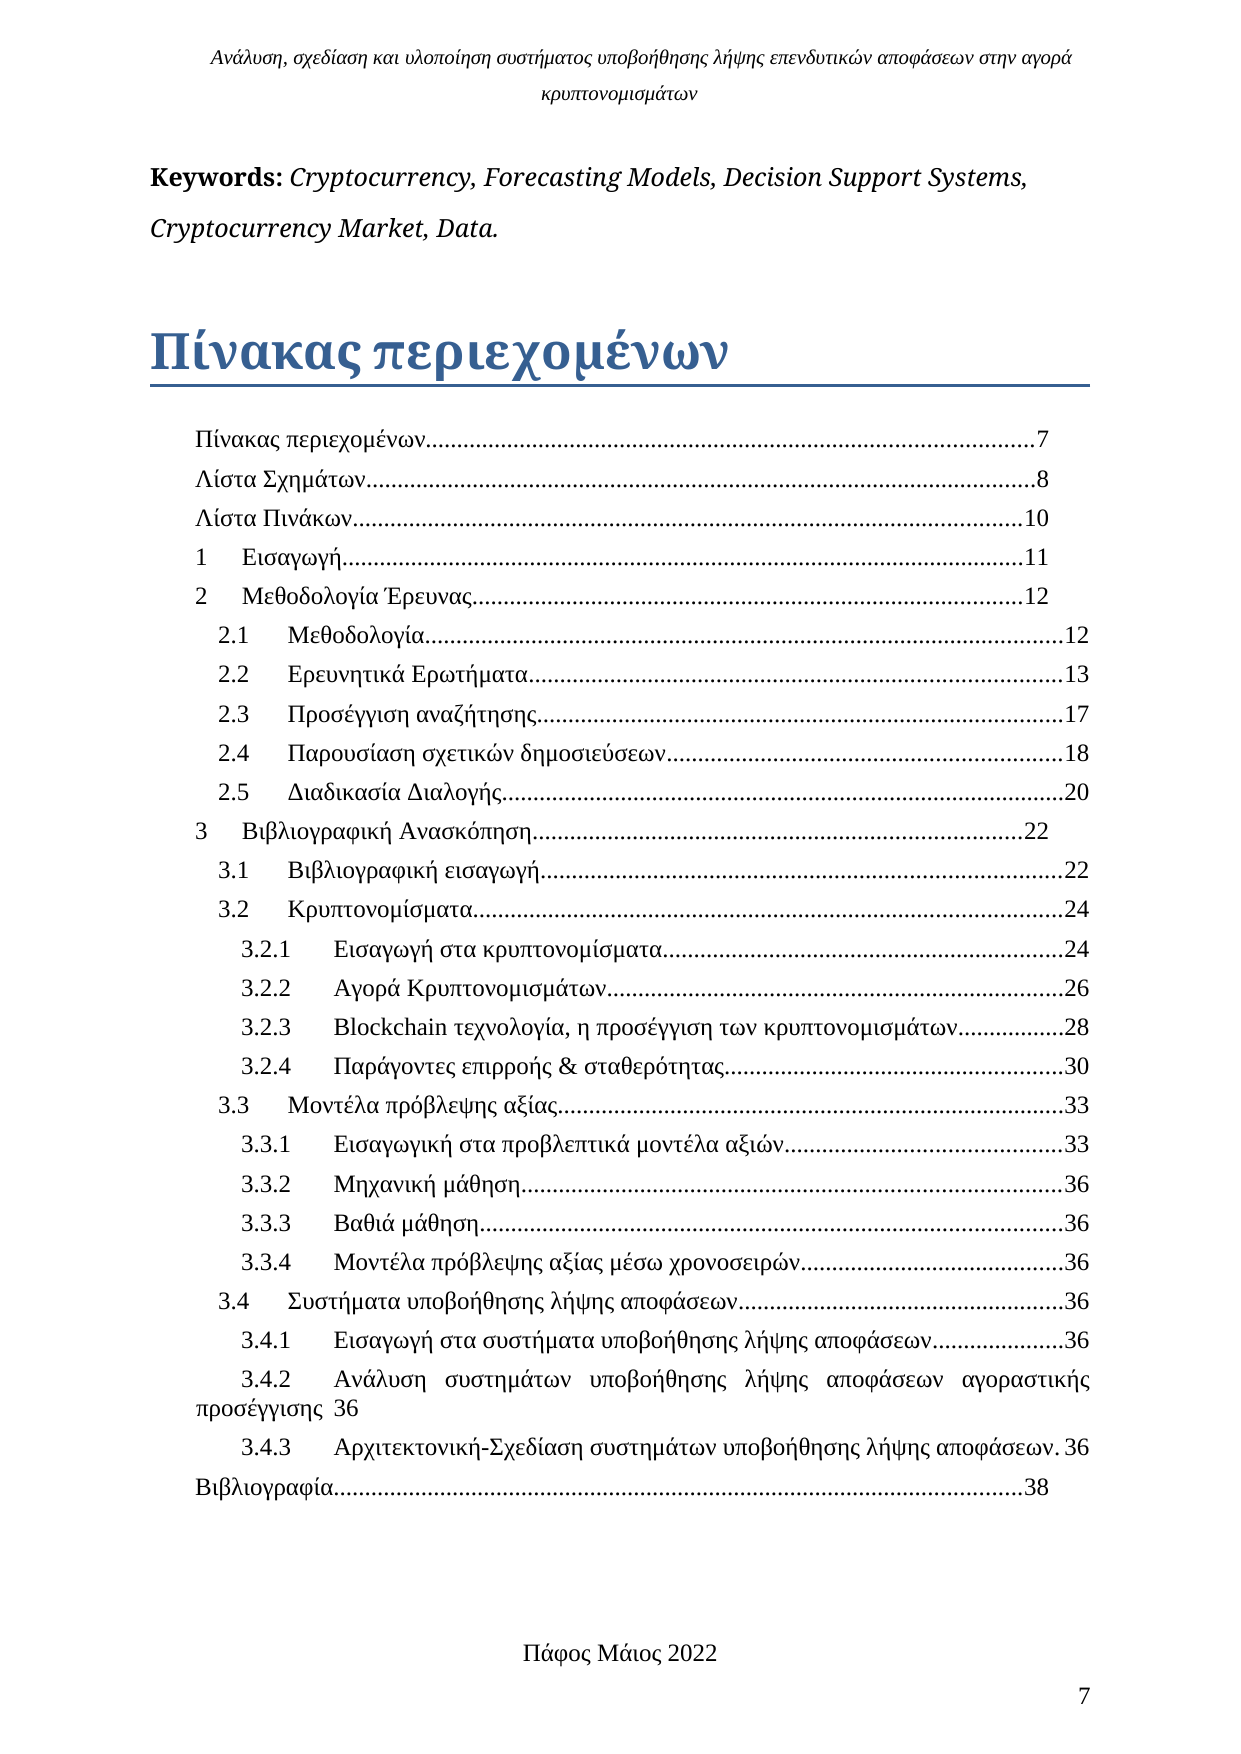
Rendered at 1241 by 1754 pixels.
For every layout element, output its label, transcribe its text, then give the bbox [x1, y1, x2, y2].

text Keywords: Cryptocurrency, Forecasting Models, Decision Support Systems, Cryptocurrency Market, Data. [150, 160, 1090, 245]
